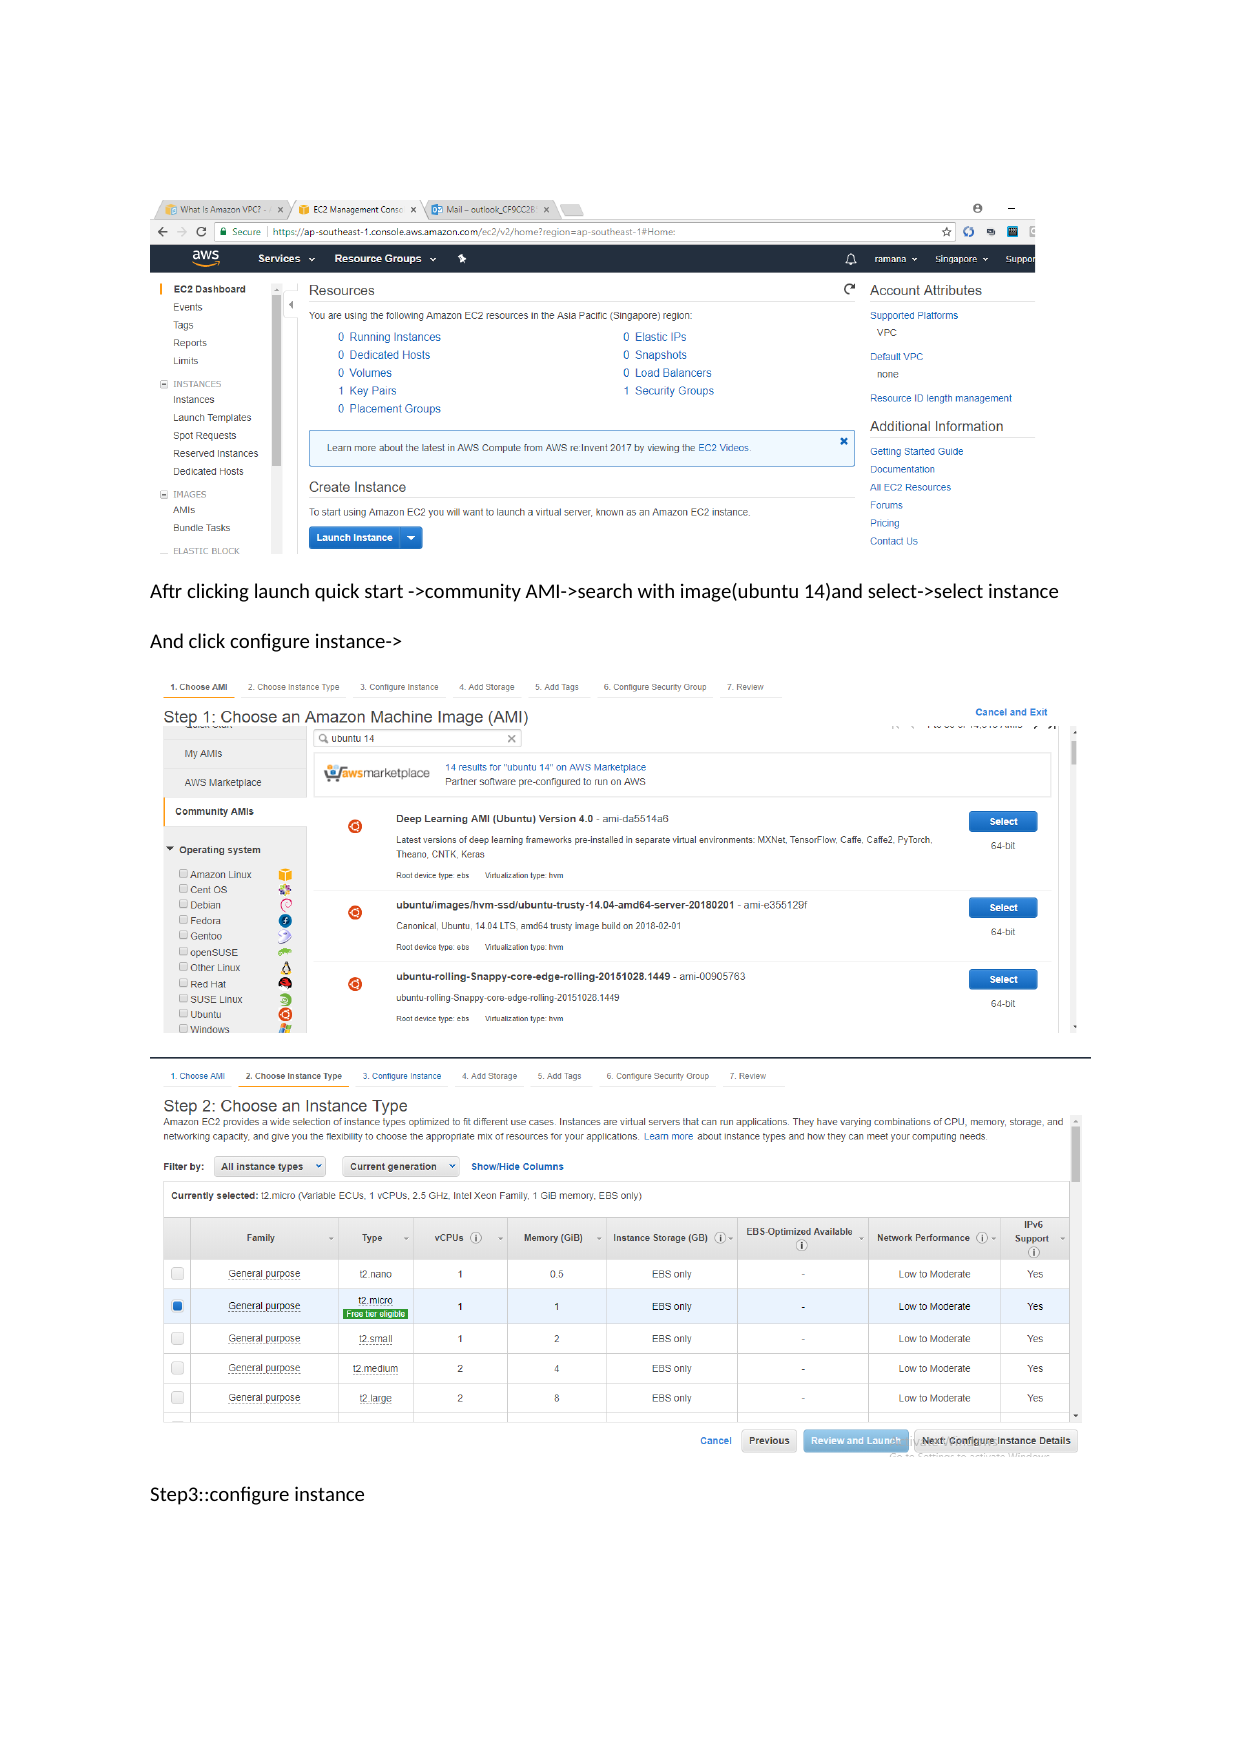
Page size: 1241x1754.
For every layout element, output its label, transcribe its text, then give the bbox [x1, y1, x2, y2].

picture [150, 678, 1077, 1033]
text And click configure instance-> [150, 628, 1090, 653]
picture [150, 200, 1036, 554]
text Step3::configure instance [150, 1481, 1090, 1507]
text Aftr clicking launch quick start ->community AMI->search with image(ubuntu 14)and select->select instance [150, 578, 1090, 603]
picture [150, 1057, 1091, 1457]
